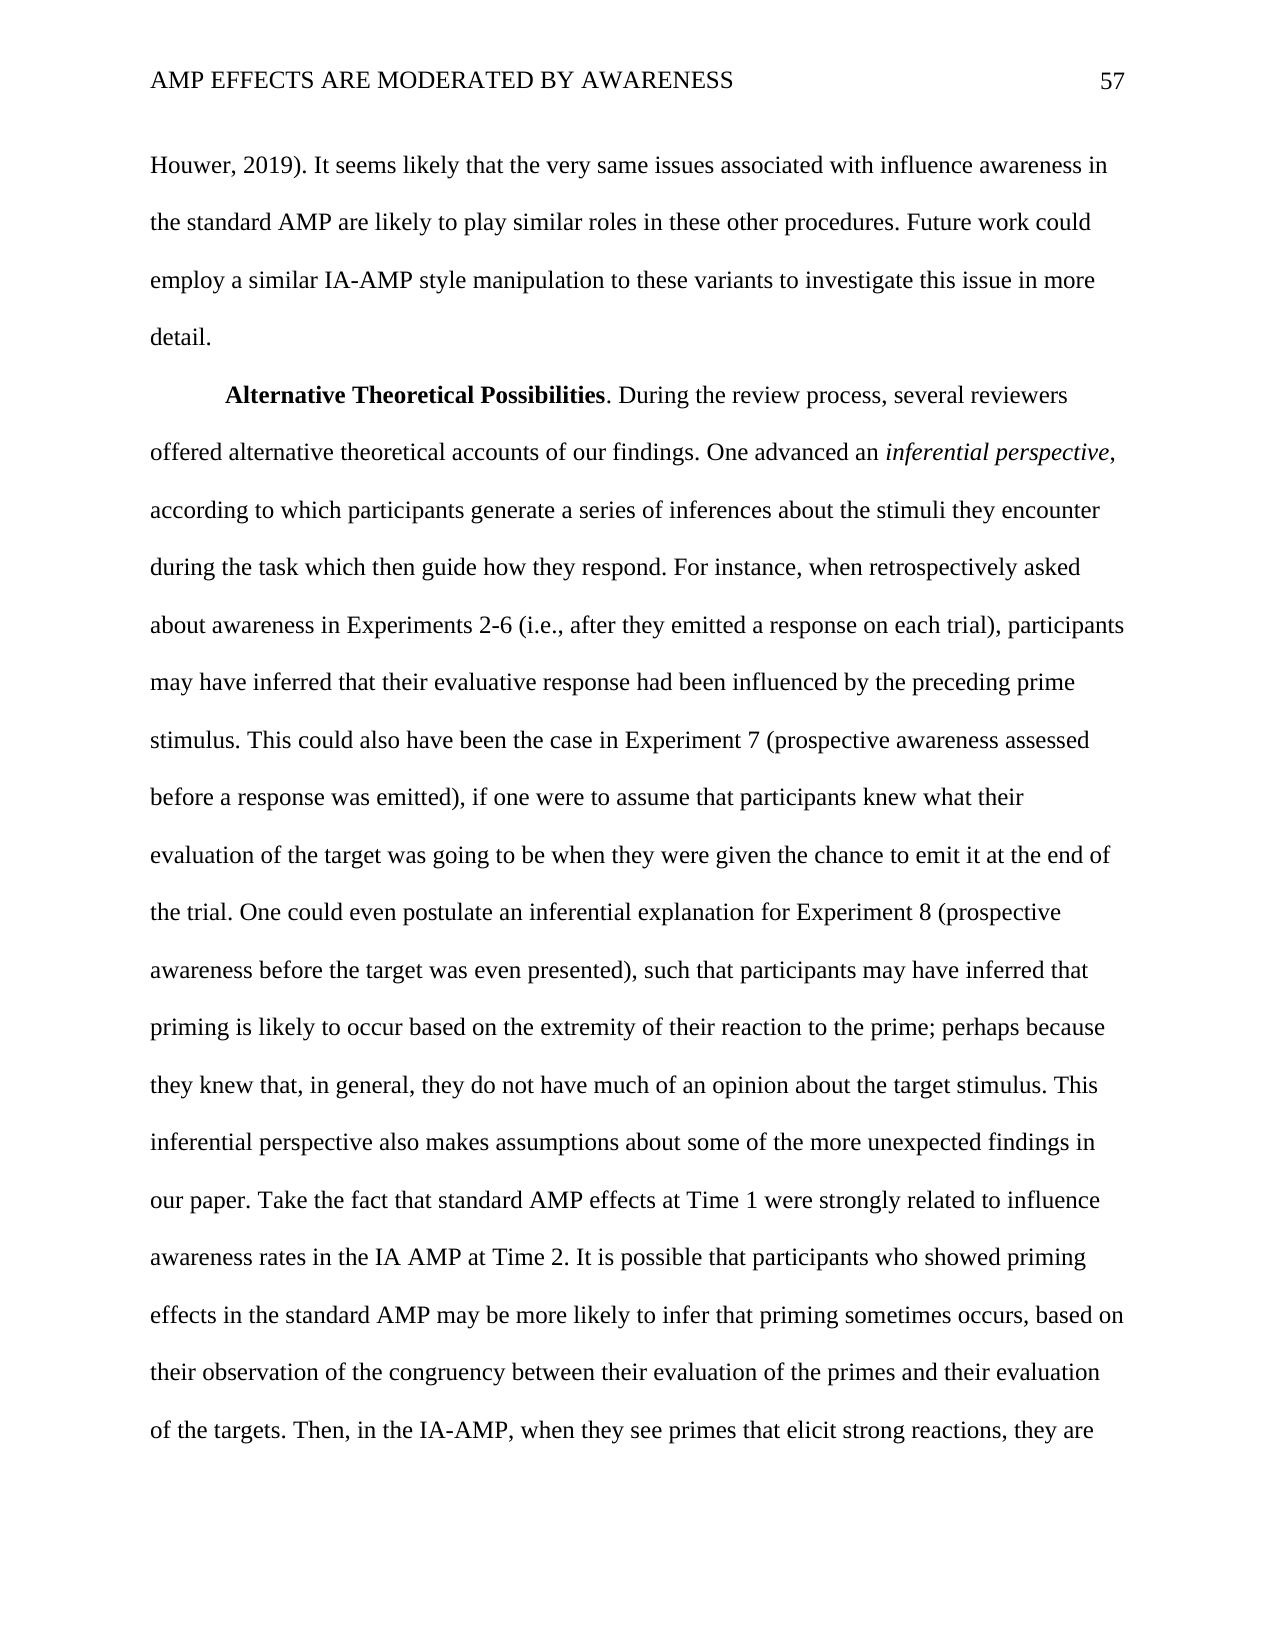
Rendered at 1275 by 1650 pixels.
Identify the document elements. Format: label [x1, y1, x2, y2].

text [150, 150, 1125, 351]
text [150, 380, 1125, 1444]
